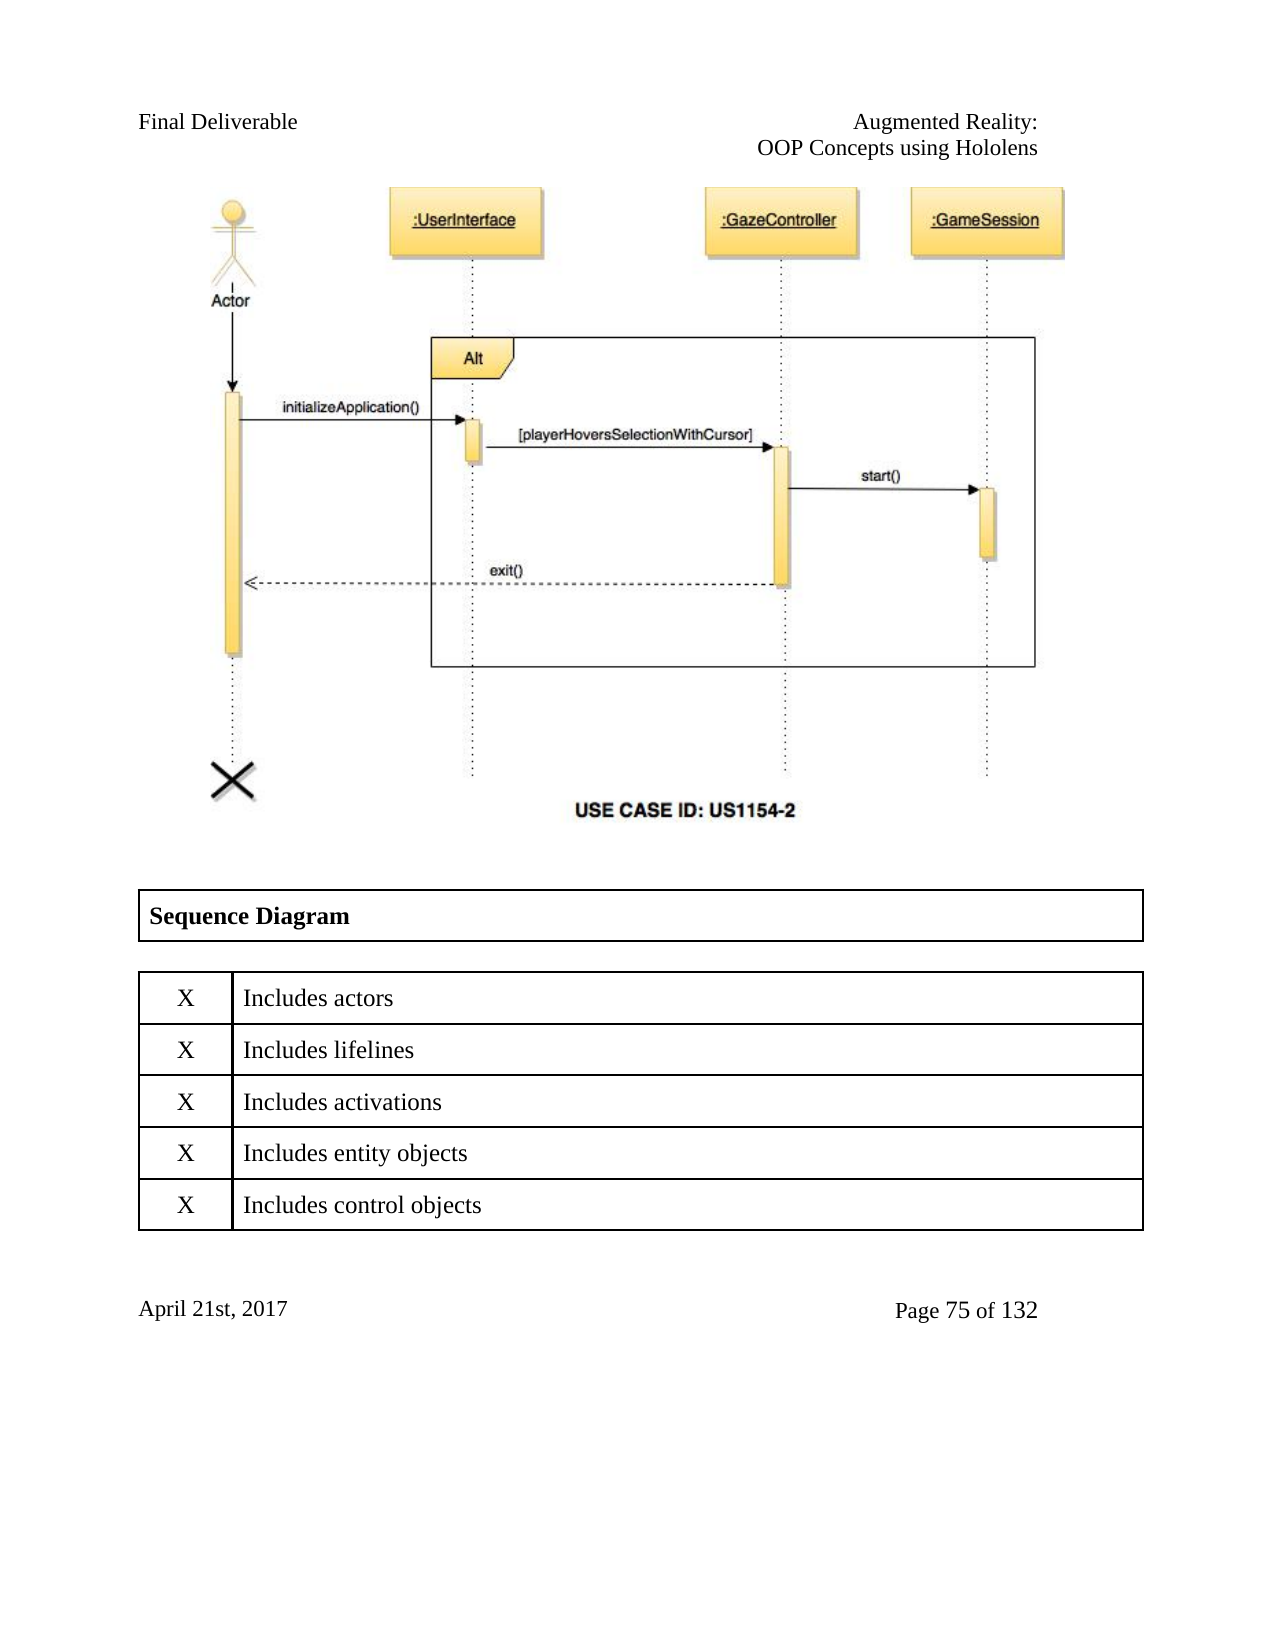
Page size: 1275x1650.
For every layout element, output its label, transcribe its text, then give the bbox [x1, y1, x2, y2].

table_cell X [140, 1128, 231, 1178]
table_cell Includes control objects [234, 1180, 1142, 1229]
table_header Includes actors [234, 973, 1142, 1023]
picture [210, 187, 1065, 831]
table_cell X [140, 1076, 231, 1126]
table_header Sequence Diagram [140, 891, 1142, 940]
table_cell Includes lifelines [234, 1025, 1142, 1074]
table_cell X [140, 1025, 231, 1074]
table_cell Includes entity objects [234, 1128, 1142, 1178]
table_header X [140, 973, 231, 1023]
table_cell Includes activations [234, 1076, 1142, 1126]
table_cell X [140, 1180, 231, 1229]
